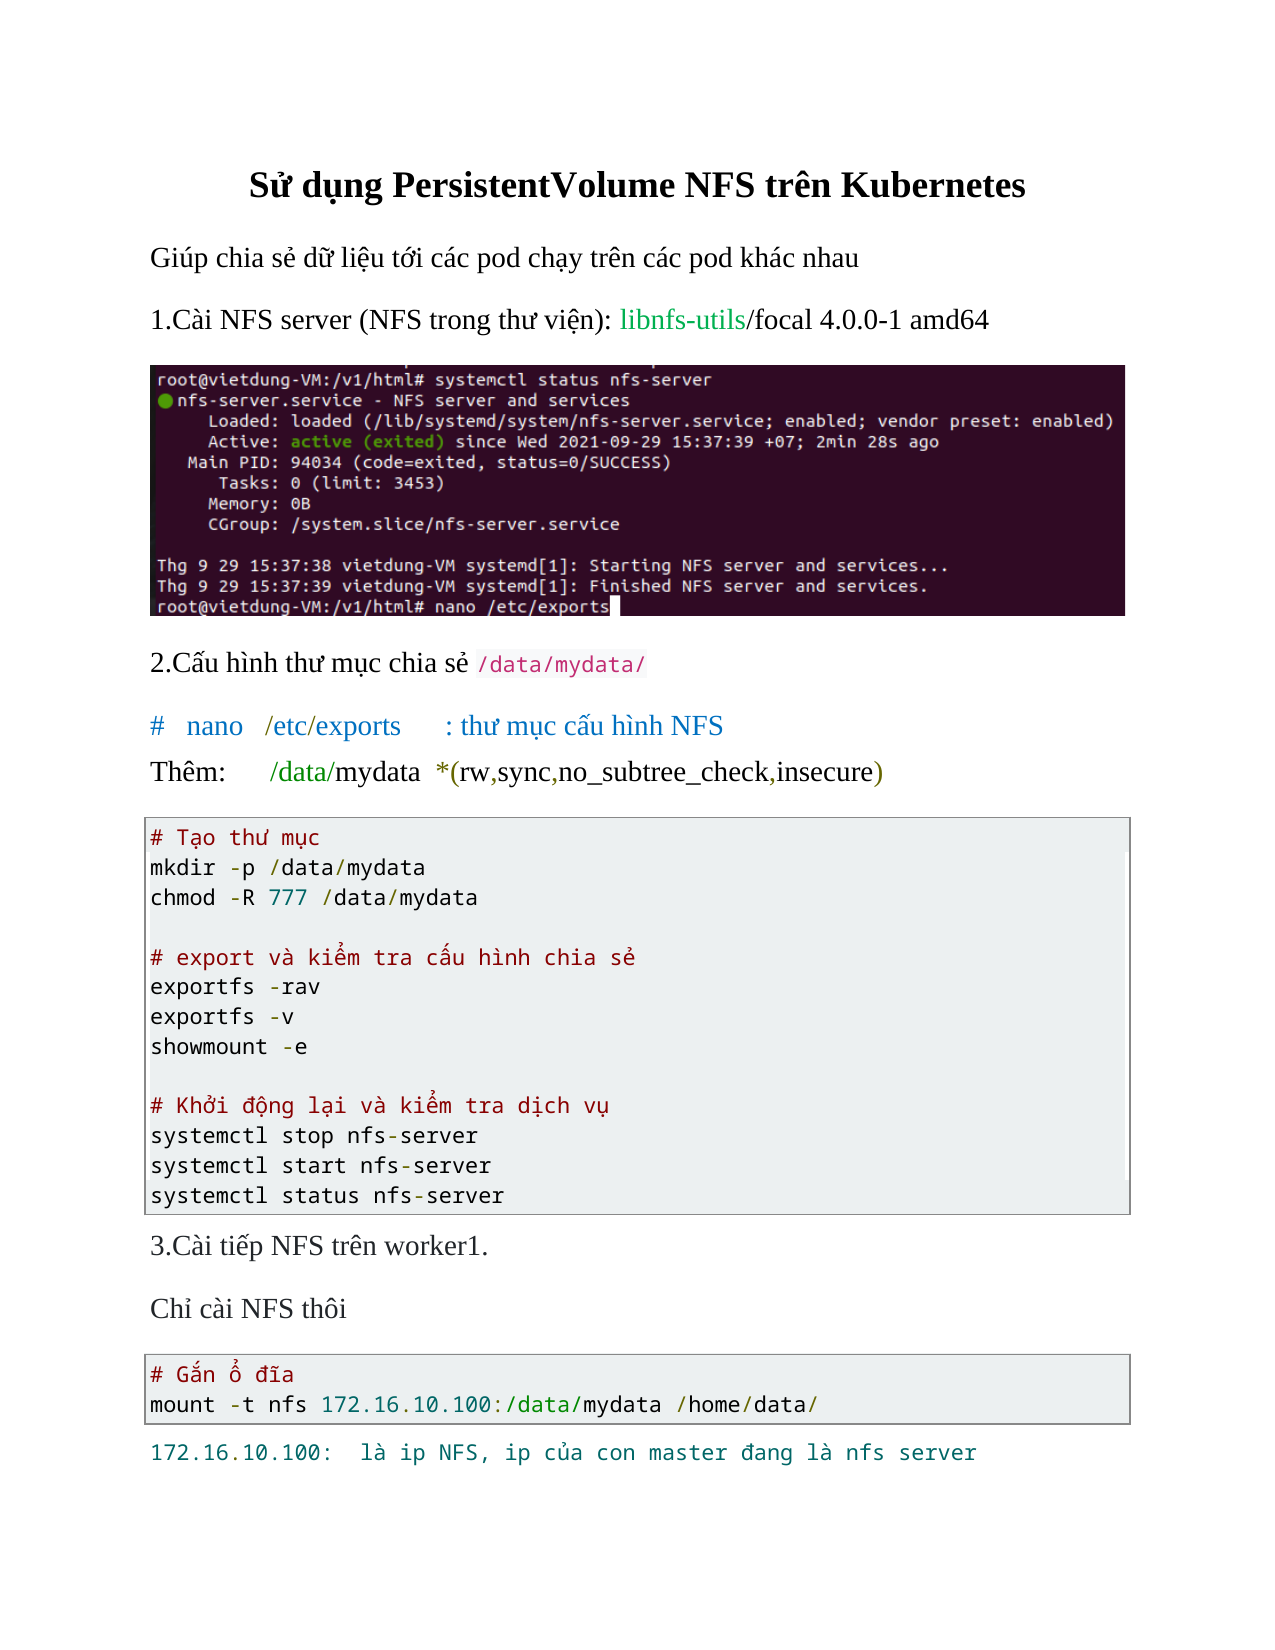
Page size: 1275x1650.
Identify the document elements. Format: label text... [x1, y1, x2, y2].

text # export và kiểm tra cấu hình chia sẻ [150, 942, 1125, 971]
text # Khởi động lại và kiểm tra dịch vụ [150, 1091, 1125, 1120]
text showmount -e [150, 1031, 1125, 1061]
picture [150, 365, 1125, 616]
text systemctl start nfs-server [150, 1150, 1125, 1174]
text exportfs -rav [150, 971, 1125, 1001]
text # Gắn ổ đĩa [146, 1355, 1129, 1383]
text # Tạo thư mục [146, 818, 1129, 852]
text Thêm: /data/mydata *(rw,sync,no_subtree_check,insecure) [150, 754, 1125, 787]
text systemctl status nfs-server [146, 1174, 1129, 1214]
text # nano /etc/exports : thư mục cấu hình NFS [150, 708, 1125, 741]
text chmod -R 777 /data/mydata [150, 882, 1125, 912]
text Chỉ cài NFS thôi [150, 1291, 1125, 1324]
text systemctl stop nfs-server [150, 1120, 1125, 1150]
text mkdir -p /data/mydata [150, 852, 1125, 882]
text Giúp chia sẻ dữ liệu tới các pod chạy trên các pod khác nhau [150, 240, 1125, 273]
text 3.Cài tiếp NFS trên worker1. [150, 1228, 1125, 1261]
text mount -t nfs 172.16.10.100:/data/mydata /home/data/ [146, 1383, 1129, 1423]
subtitle Sử dụng PersistentVolume NFS trên Kubernetes [150, 162, 1125, 206]
text 2.Cấu hình thư mục chia sẻ /data/mydata/ [150, 645, 1125, 678]
text 172.16.10.100: là ip NFS, ip của con master đang là nfs server [150, 1437, 1125, 1467]
text 1.Cài NFS server (NFS trong thư viện): libnfs-utils/focal 4.0.0-1 amd64 [150, 302, 1125, 336]
text exportfs -v [150, 1001, 1125, 1031]
